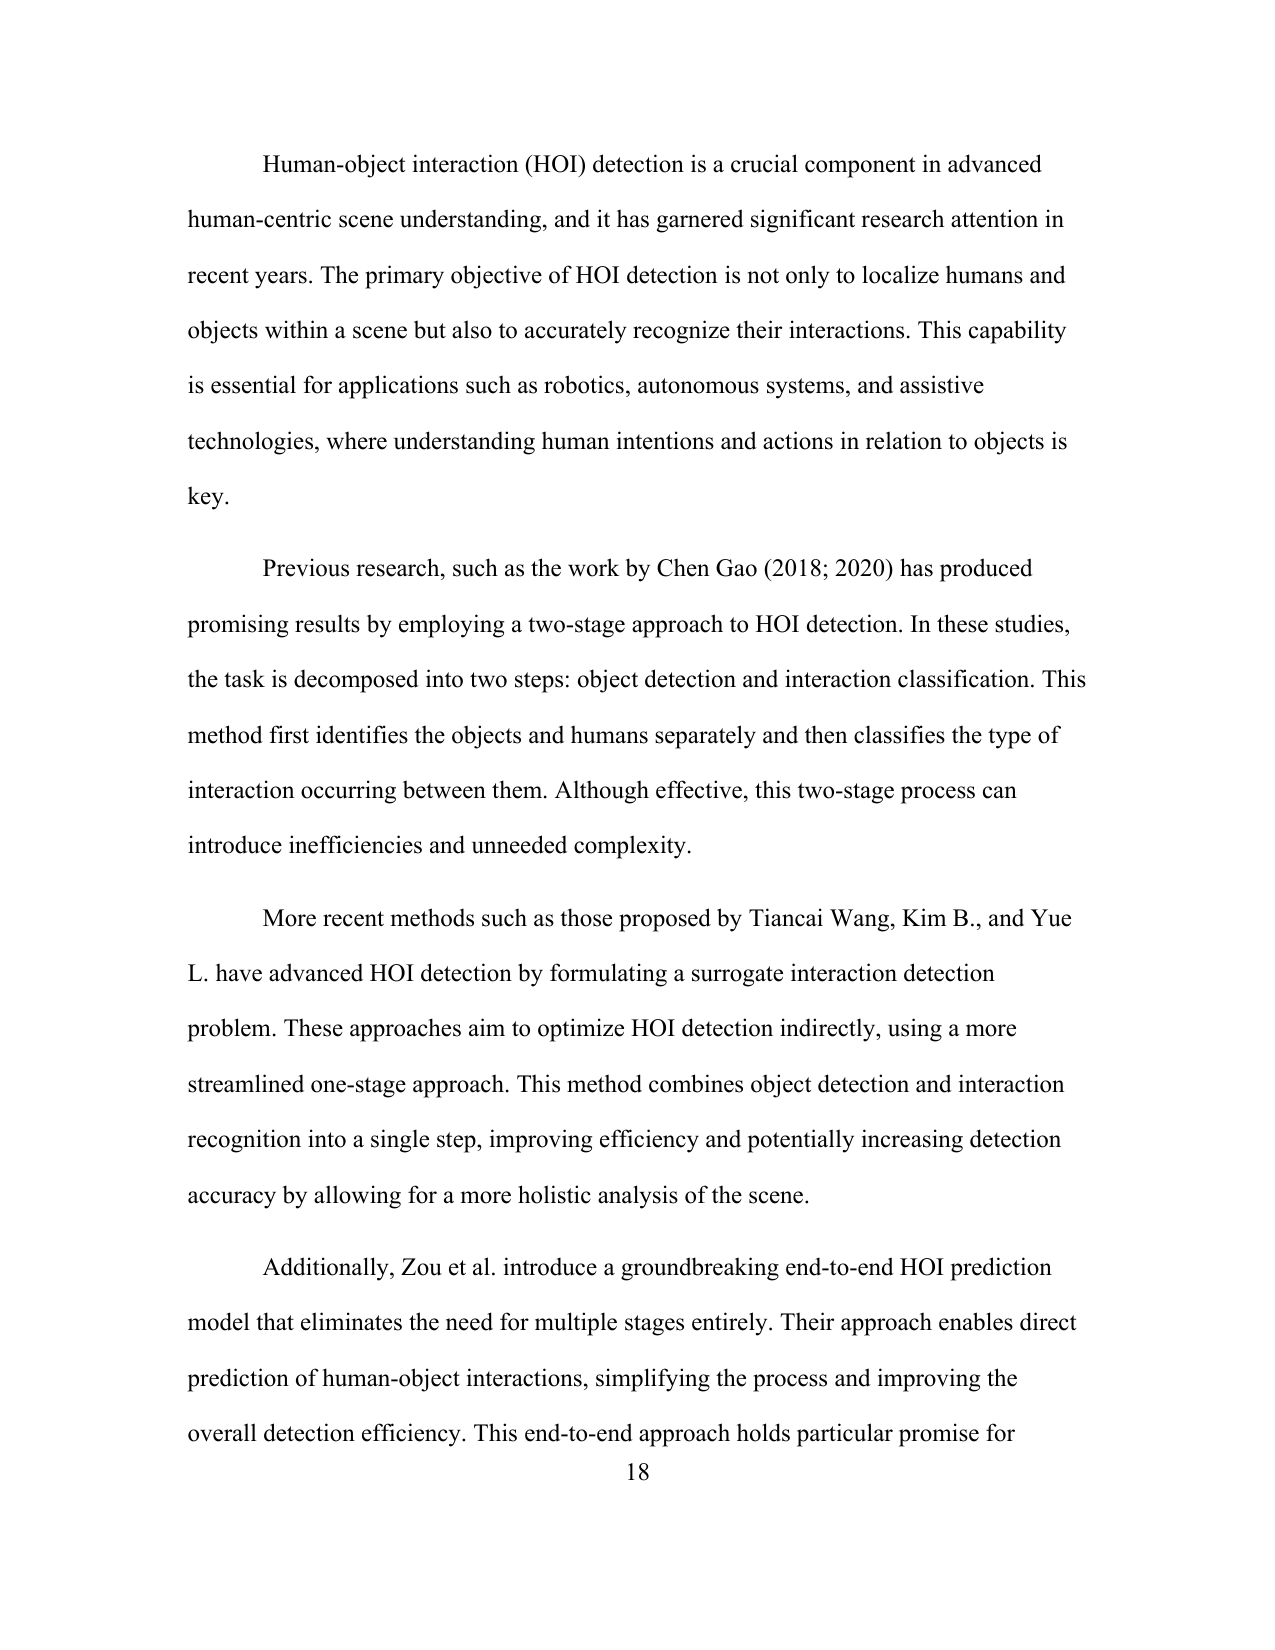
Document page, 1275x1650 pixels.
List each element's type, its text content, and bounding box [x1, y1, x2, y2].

text More recent methods such as those proposed by Tiancai Wang, Kim B., and Yue L. have advanced HOI detection by formulating a surrogate interaction detection problem. These approaches aim to optimize HOI detection indirectly, using a more streamlined one-stage approach. This method combines object detection and interaction recognition into a single step, improving efficiency and potentially increasing detection accuracy by allowing for a more holistic analysis of the scene. [187, 904, 1087, 1208]
text Previous research, such as the work by Chen Gao (2018; 2020) has produced promising results by employing a two-stage approach to HOI detection. In these studies, the task is decomposed into two steps: object detection and interaction classification. This method first identifies the objects and humans separately and then classifies the type of interaction occurring between them. Although effective, this two-stage process can introduce inefficiencies and complexity. [187, 554, 1087, 859]
text Human-object interaction (HOI) detection is a crucial component in advanced human-centric scene understanding, and it has garnered significant research attention in recent years. The primary objective of HOI detection is not only to localize humans and objects within a scene but also to accurately recognize their interactions. This capability is essential for applications such as robotics, autonomous systems, and assistive technologies, where understanding human intentions and actions in relation to objects is key. [187, 150, 1087, 510]
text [187, 1253, 1087, 1447]
